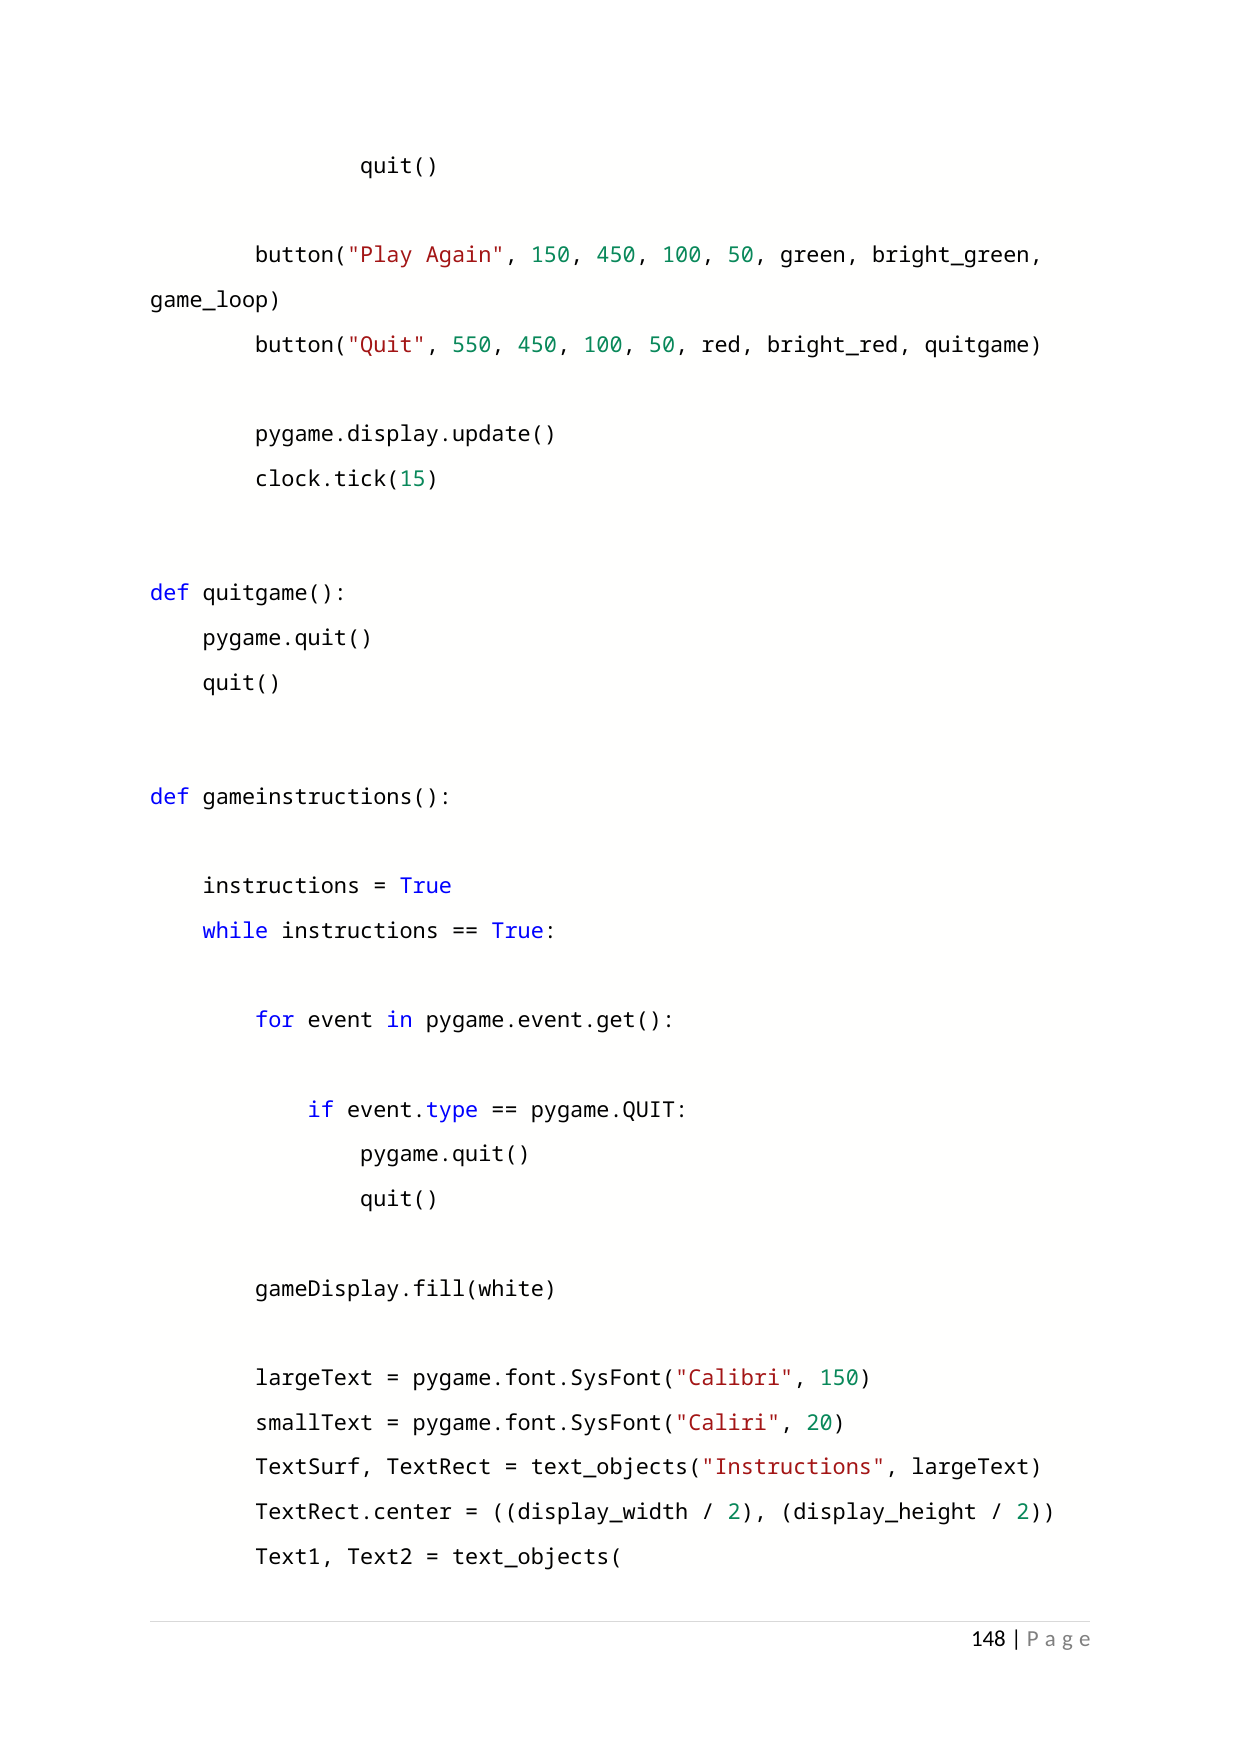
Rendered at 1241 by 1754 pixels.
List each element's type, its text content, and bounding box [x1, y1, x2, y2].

text instructions = True [150, 870, 1090, 900]
text quit() [150, 150, 1090, 180]
text button("Play Again", 150, 450, 100, 50, green, bright_green, game_loop) [150, 239, 1090, 314]
text smallText = pygame.font.SysFont("Caliri", 20) [150, 1407, 1090, 1436]
text pygame.quit() [150, 622, 1090, 652]
text TextSurf, TextRect = text_objects("Instructions", largeText) [150, 1451, 1090, 1481]
text TextRect.center = ((display_width / 2), (display_height / 2)) [150, 1496, 1090, 1526]
text pygame.display.update() [150, 418, 1090, 448]
text quit() [150, 1183, 1090, 1213]
text pygame.quit() [150, 1138, 1090, 1168]
text largeText = pygame.font.SysFont("Calibri", 150) [150, 1362, 1090, 1392]
text quit() [150, 667, 1090, 696]
text def quitgame(): [150, 577, 1090, 607]
text while instructions == True: [150, 915, 1090, 945]
text Text1, Text2 = text_objects( [150, 1541, 1090, 1570]
text clock.tick(15) [150, 463, 1090, 493]
text def gameinstructions(): [150, 781, 1090, 811]
text if event.type == pygame.QUIT: [150, 1094, 1090, 1123]
text for event in pygame.event.get(): [150, 1004, 1090, 1034]
text gameDisplay.fill(white) [150, 1272, 1090, 1302]
text button("Quit", 550, 450, 100, 50, red, bright_red, quitgame) [150, 329, 1090, 358]
